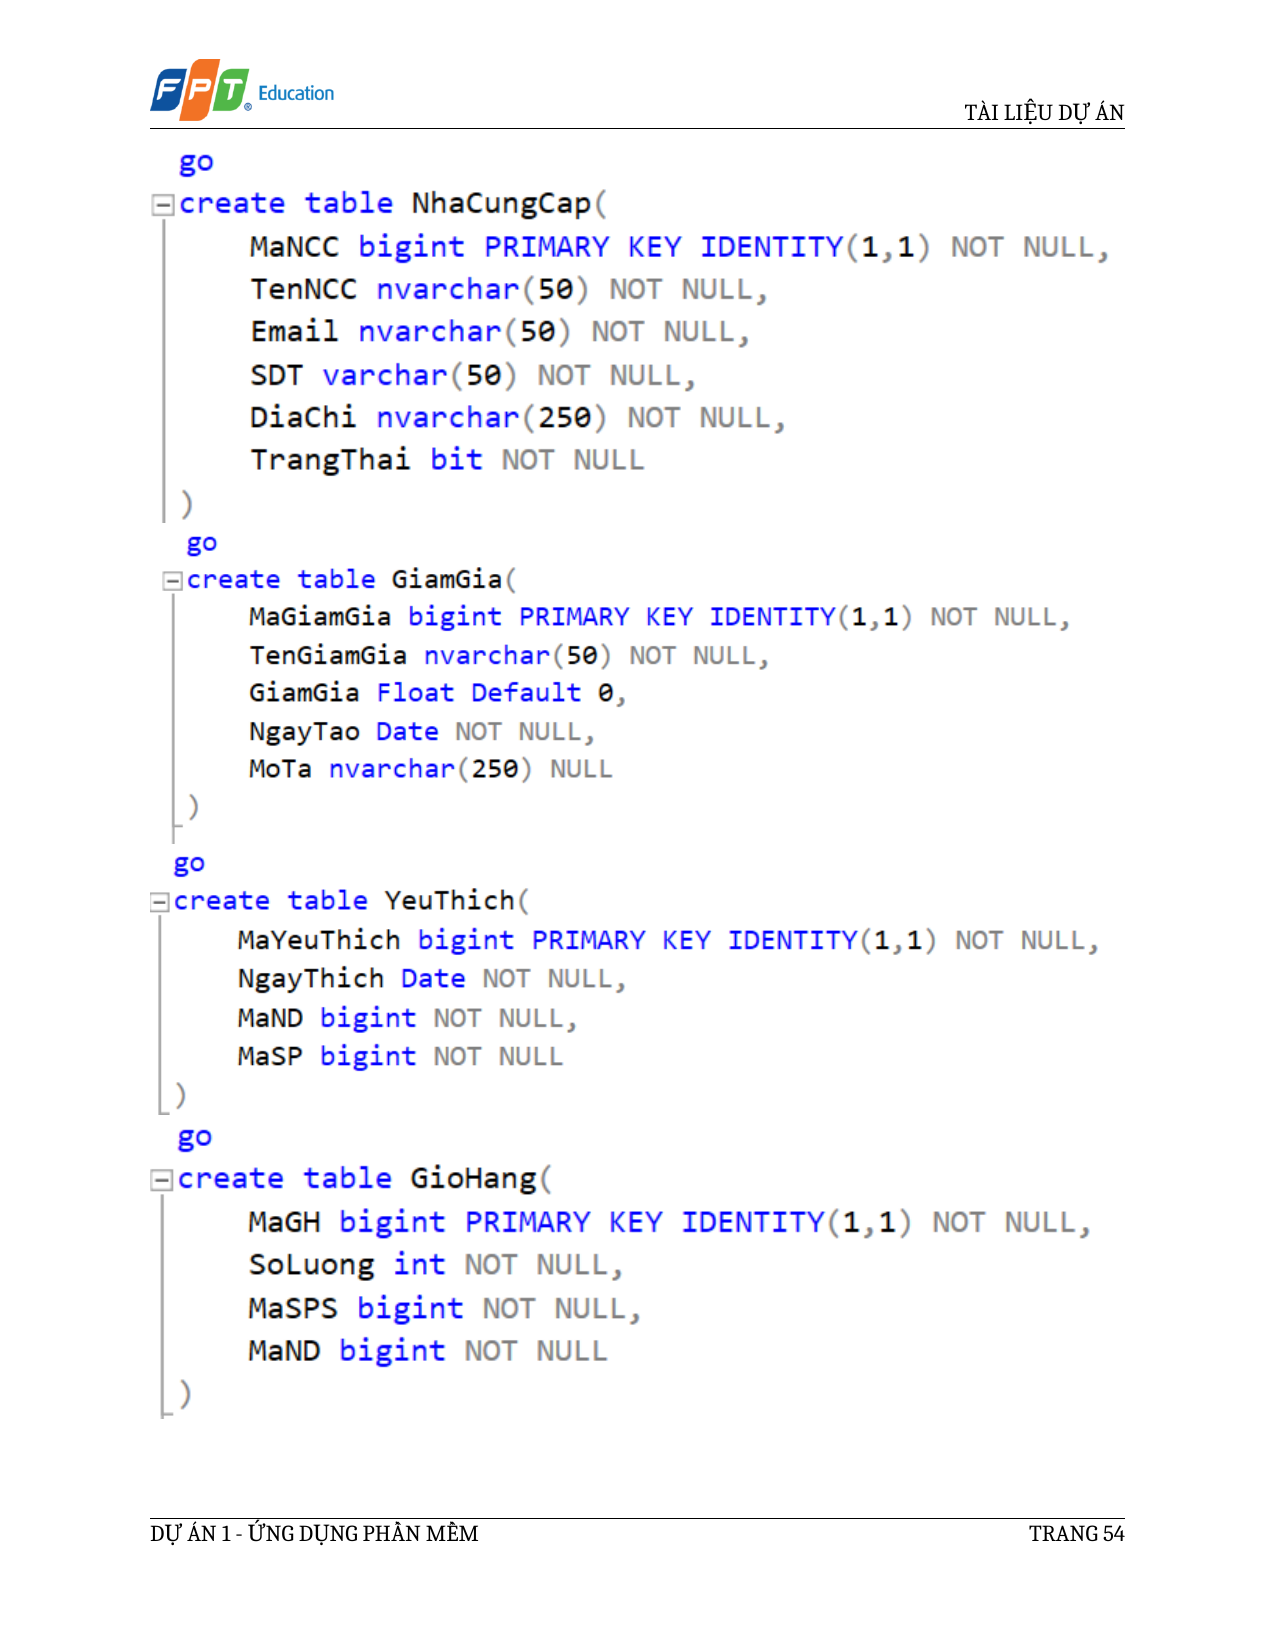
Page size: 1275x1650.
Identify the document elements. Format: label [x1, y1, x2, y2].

picture [150, 59, 336, 121]
picture [150, 1124, 1121, 1419]
picture [150, 150, 1125, 523]
picture [150, 853, 1125, 1115]
picture [150, 527, 1125, 844]
